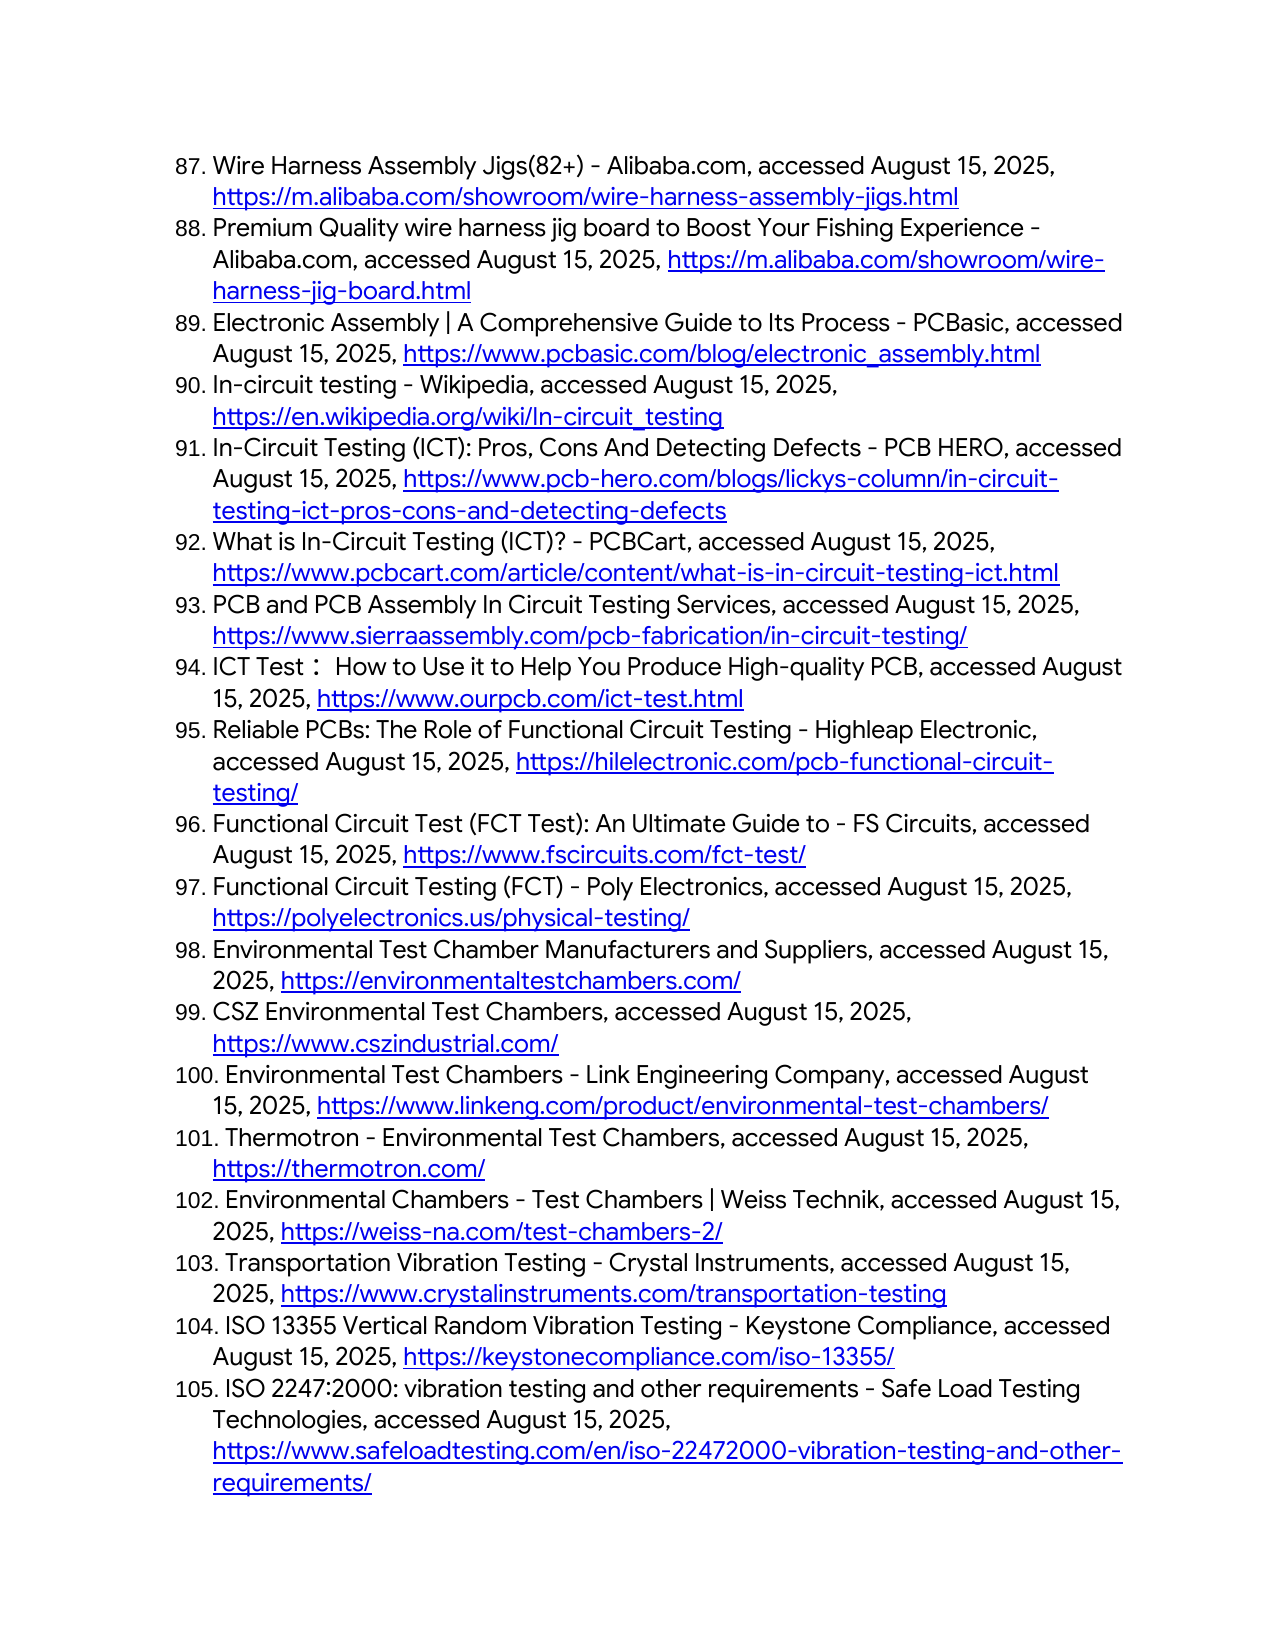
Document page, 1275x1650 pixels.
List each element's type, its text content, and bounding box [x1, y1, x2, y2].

list PCB and PCB Assembly In Circuit Testing Services, accessed August 15, 2025, https://www.sierraassembly.com/pcb-fabrication/in-circuit-testing/ [175, 589, 1125, 652]
list Functional Circuit Testing (FCT) - Poly Electronics, accessed August 15, 2025, https://polyelectronics.us/physical-testing/ [175, 871, 1125, 934]
list ICT Test ：How to Use it to Help You Produce High-quality PCB, accessed August 15, 2025, https://www.ourpcb.com/ict-test.html [175, 652, 1125, 714]
list Reliable PCBs: The Role of Functional Circuit Testing - Highleap Electronic, accessed August 15, 2025, https://hilelectronic.com/pcb-functional-circuit-testing/ [175, 714, 1125, 808]
list Thermotron - Environmental Test Chambers, accessed August 15, 2025, https://thermotron.com/ [175, 1122, 1125, 1185]
list ISO 2247:2000: vibration testing and other requirements - Safe Load Testing Technologies, accessed August 15, 2025, https://www.safeloadtesting.com/en/iso-22472000-vibration-testing-and-other-requirements/ [175, 1373, 1125, 1498]
list ISO 13355 Vertical Random Vibration Testing - Keystone Compliance, accessed August 15, 2025, https://keystonecompliance.com/iso-13355/ [175, 1310, 1125, 1373]
list Environmental Chambers - Test Chambers | Weiss Technik, accessed August 15, 2025, https://weiss-na.com/test-chambers-2/ [175, 1185, 1125, 1247]
list Wire Harness Assembly Jigs(82+) - Alibaba.com, accessed August 15, 2025, https://m.alibaba.com/showroom/wire-harness-assembly-jigs.html [175, 150, 1125, 213]
list Premium Quality wire harness jig board to Boost Your Fishing Experience - Alibaba.com, accessed August 15, 2025, https://m.alibaba.com/showroom/wire-harness-jig-board.html [175, 213, 1125, 307]
list Environmental Test Chambers - Link Engineering Company, accessed August 15, 2025, https://www.linkeng.com/product/environmental-test-chambers/ [175, 1059, 1125, 1122]
list Environmental Test Chamber Manufacturers and Suppliers, accessed August 15, 2025, https://environmentaltestchambers.com/ [175, 934, 1125, 997]
list Electronic Assembly | A Comprehensive Guide to Its Process - PCBasic, accessed August 15, 2025, https://www.pcbasic.com/blog/electronic_assembly.html [175, 307, 1125, 369]
list In-circuit testing - Wikipedia, accessed August 15, 2025, https://en.wikipedia.org/wiki/In-circuit_testing [175, 369, 1125, 432]
list In-Circuit Testing (ICT): Pros, Cons And Detecting Defects - PCB HERO, accessed August 15, 2025, https://www.pcb-hero.com/blogs/lickys-column/in-circuit-testing-ict-pros-cons-and-detecting-defects [175, 432, 1125, 526]
list Functional Circuit Test (FCT Test): An Ultimate Guide to - FS Circuits, accessed August 15, 2025, https://www.fscircuits.com/fct-test/ [175, 808, 1125, 871]
list CSZ Environmental Test Chambers, accessed August 15, 2025, https://www.cszindustrial.com/ [175, 997, 1125, 1059]
list Transportation Vibration Testing - Crystal Instruments, accessed August 15, 2025, https://www.crystalinstruments.com/transportation-testing [175, 1247, 1125, 1310]
list What is In-Circuit Testing (ICT)? - PCBCart, accessed August 15, 2025, https://www.pcbcart.com/article/content/what-is-in-circuit-testing-ict.html [175, 526, 1125, 589]
